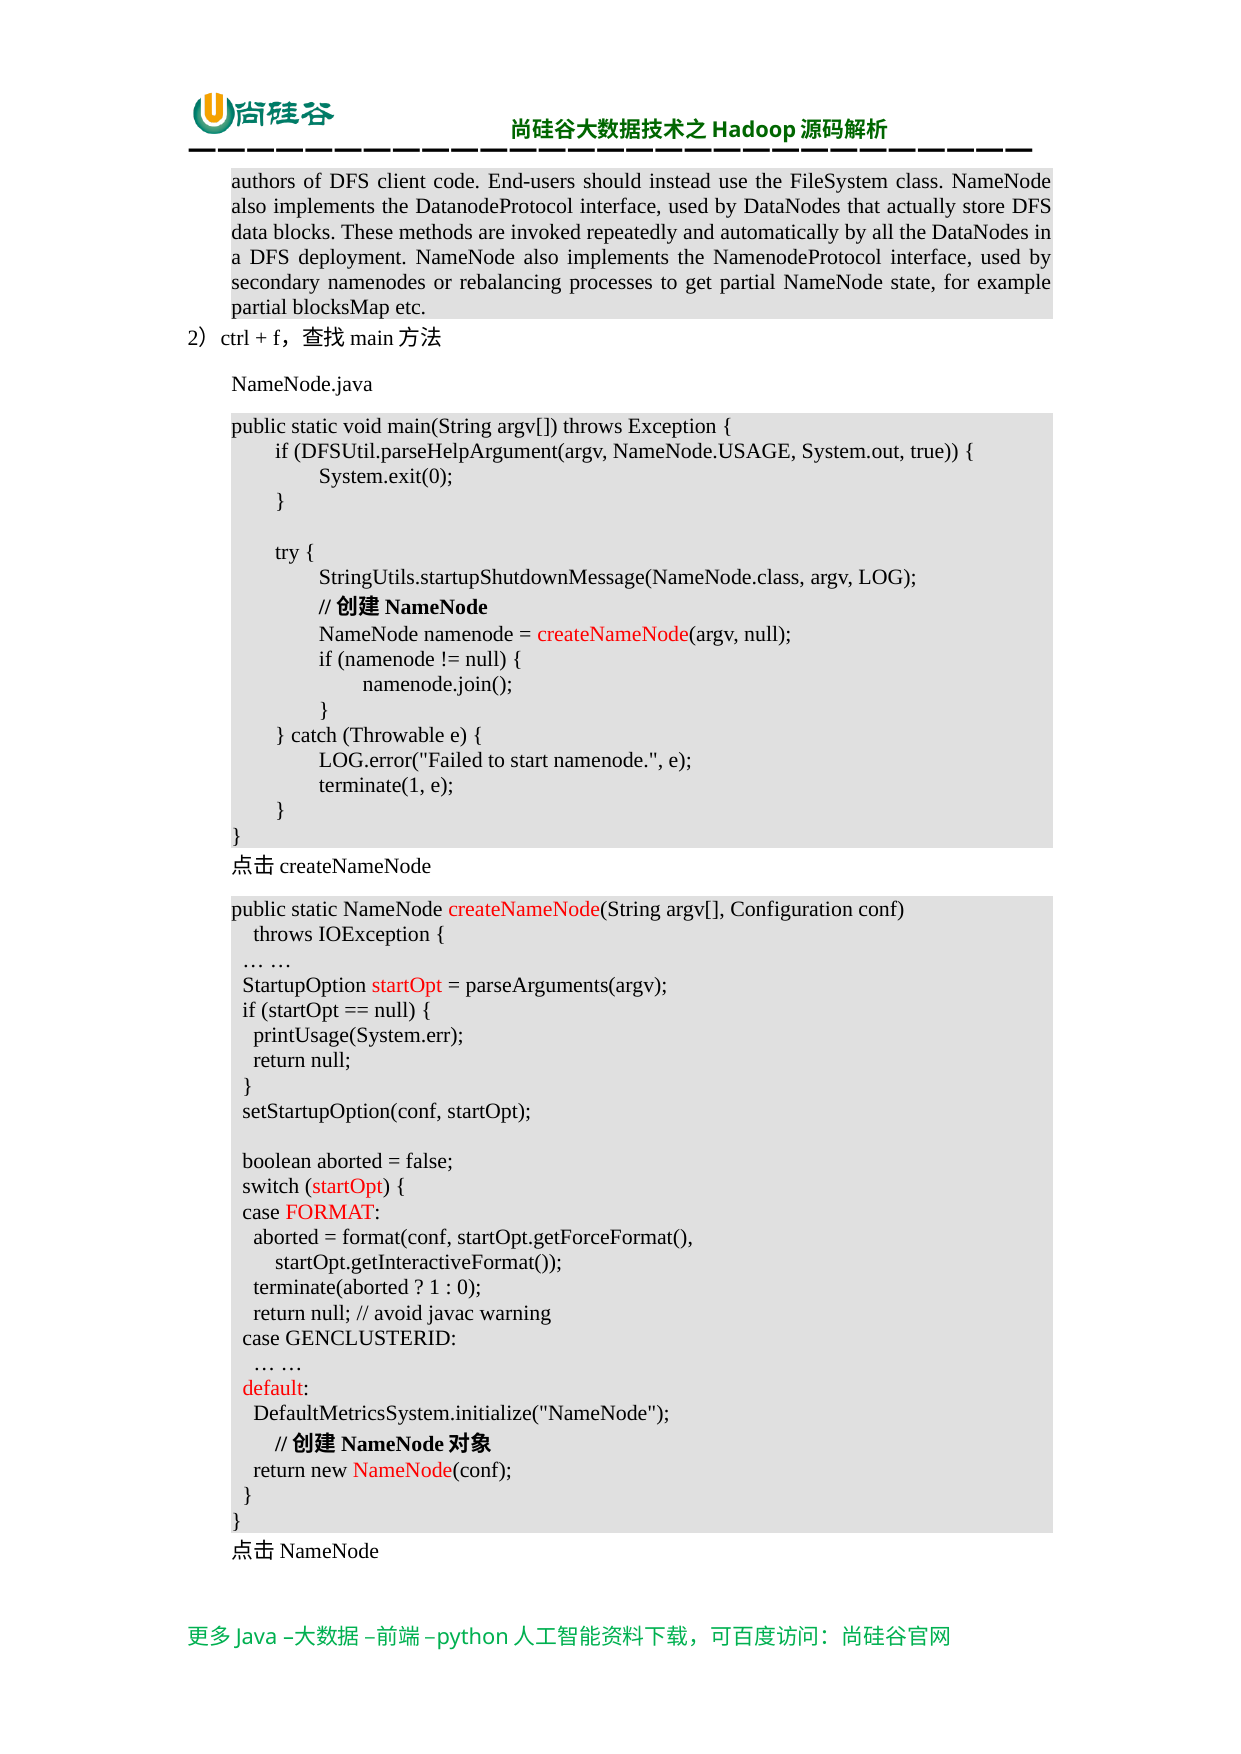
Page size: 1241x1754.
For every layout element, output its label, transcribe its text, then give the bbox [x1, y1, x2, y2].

text LOG.error("Failed to start namenode.", e); [231, 747, 1053, 772]
text 2）ctrl + f，查找main方法 [187, 319, 1053, 352]
text namenode.join(); [231, 671, 1053, 697]
text default: [231, 1375, 1053, 1400]
text // 创建NameNode [231, 589, 1053, 621]
text StartupOption startOpt = parseArguments(argv); [231, 972, 1053, 997]
text if (namenode != null) { [231, 646, 1053, 671]
text System.exit(0); [231, 463, 1053, 488]
text try { [231, 539, 1053, 564]
text if (DFSUtil.parseHelpArgument(argv, NameNode.USAGE, System.out, true)) { [231, 438, 1053, 463]
text 点击NameNode [187, 1533, 1053, 1565]
text return null; // avoid javac warning [231, 1299, 1053, 1325]
text } [231, 1482, 1053, 1508]
text return null; [231, 1047, 1053, 1073]
text terminate(1, e); [231, 772, 1053, 797]
text setStartupOption(conf, startOpt); [231, 1098, 1053, 1123]
text public static void main(String argv[]) throws Exception { [231, 413, 1053, 438]
text if (startOpt == null) { [231, 997, 1053, 1022]
text throws IOException { [231, 921, 1053, 947]
text startOpt.getInteractiveFormat()); [231, 1249, 1053, 1274]
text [231, 168, 1053, 319]
text terminate(aborted ? 1 : 0); [231, 1274, 1053, 1299]
text } [231, 823, 1053, 848]
text NameNode.java [187, 368, 1053, 400]
picture [187, 88, 338, 138]
text } [231, 1073, 1053, 1098]
text switch (startOpt) { [231, 1173, 1053, 1199]
text public static NameNode createNameNode(String argv[], Configuration conf) [231, 896, 1053, 921]
text printUsage(System.err); [231, 1022, 1053, 1047]
text … … [231, 947, 1053, 972]
text boolean aborted = false; [231, 1148, 1053, 1173]
text DefaultMetricsSystem.initialize("NameNode"); [231, 1400, 1053, 1426]
text } [231, 797, 1053, 823]
text StringUtils.startupShutdownMessage(NameNode.class, argv, LOG); [231, 564, 1053, 589]
text } [231, 488, 1053, 514]
text } [231, 1508, 1053, 1533]
text aborted = format(conf, startOpt.getForceFormat(), [231, 1224, 1053, 1249]
text … … [231, 1350, 1053, 1375]
text return new NameNode(conf); [231, 1457, 1053, 1482]
text // 创建NameNode对象 [231, 1426, 1053, 1457]
text case GENCLUSTERID: [231, 1325, 1053, 1350]
text case FORMAT: [231, 1199, 1053, 1224]
text } [231, 697, 1053, 722]
text 点击createNameNode [187, 848, 1053, 880]
text NameNode namenode = createNameNode(argv, null); [231, 621, 1053, 646]
text } catch (Throwable e) { [231, 722, 1053, 747]
